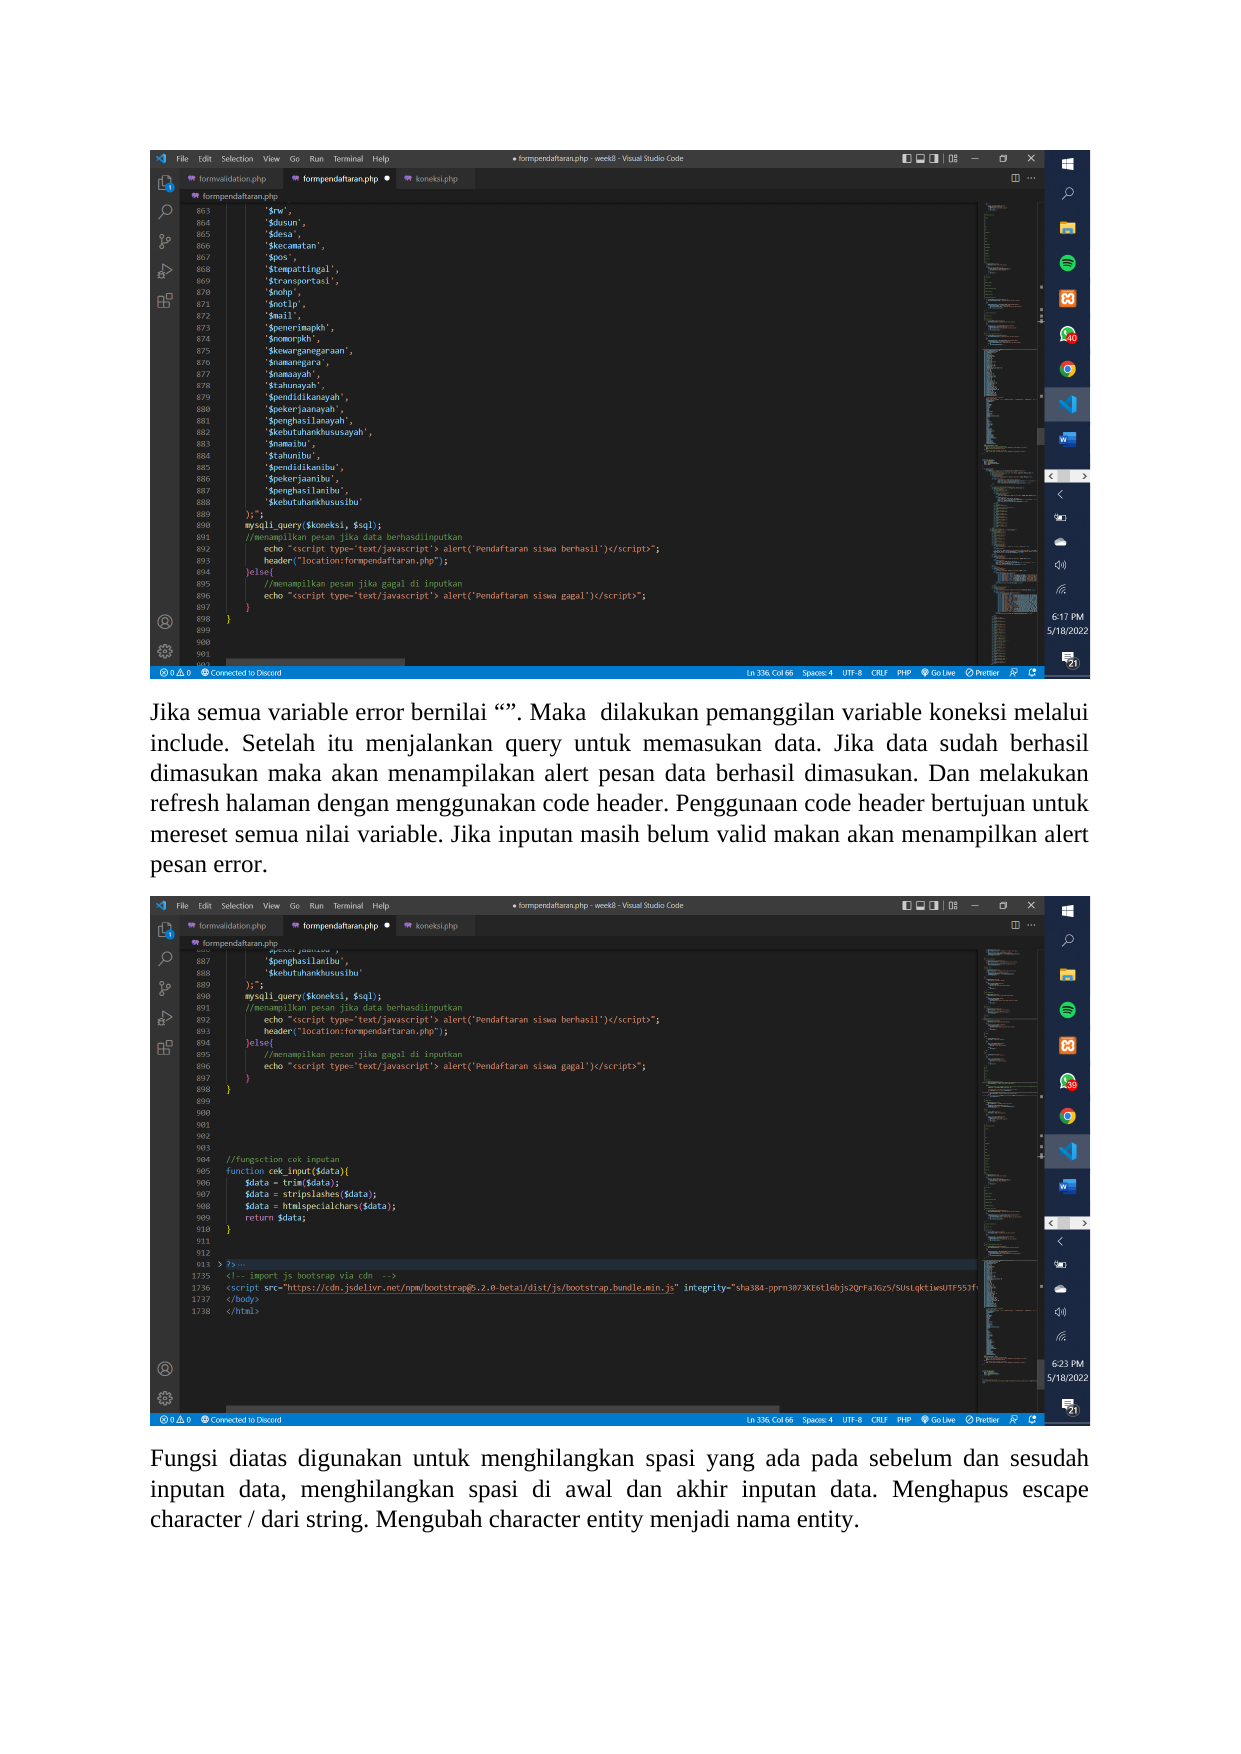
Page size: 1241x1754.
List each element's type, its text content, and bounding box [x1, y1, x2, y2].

picture [150, 150, 1091, 679]
picture [150, 896, 1091, 1426]
text Jika semua variable error bernilai “”. Maka dilakukan pemanggilan variable koneksi melalui include. Setelah itu menjalankan query untuk memasukan data. Jika data sudah berhasil dimasukan maka akan menampilakan alert pesan data berhasil dimasukan. Dan melakukan refresh halaman dengan menggunakan code header. Penggunaan code header bertujuan untuk mereset semua nilai variable. Jika inputan masih belum valid makan akan menampilkan alert pesan error. [150, 697, 1090, 878]
text Fungsi diatas digunakan untuk menghilangkan spasi yang ada pada sebelum dan sesudah inputan data, menghilangkan spasi di awal dan akhir inputan data. Menghapus escape character / dari string. Mengubah character entity menjadi nama entity. [150, 1443, 1090, 1533]
